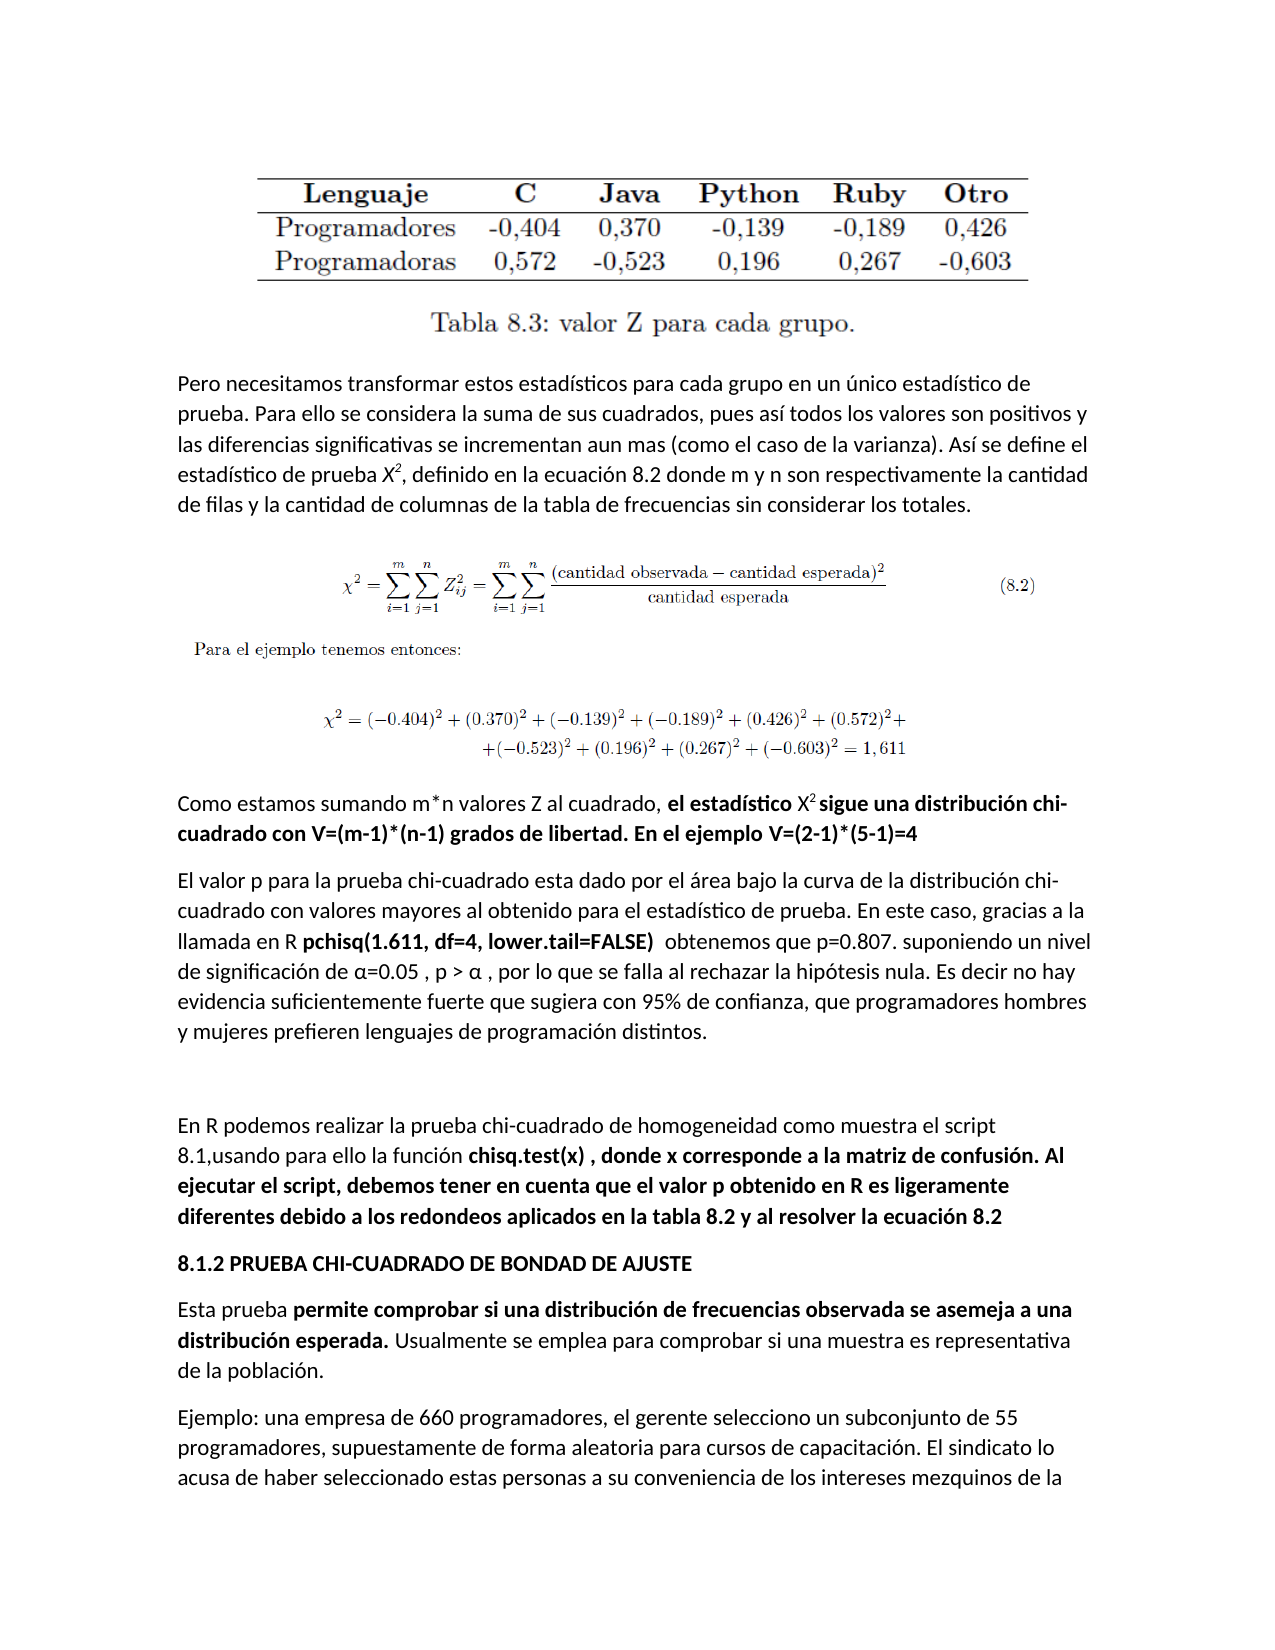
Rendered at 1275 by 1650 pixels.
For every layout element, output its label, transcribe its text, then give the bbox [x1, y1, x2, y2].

text 8.1.2 PRUEBA CHI-CUADRADO DE BONDAD DE AJUSTE [177, 1249, 1098, 1277]
picture [177, 537, 1098, 771]
text En R podemos realizar la prueba chi-cuadrado de homogeneidad como muestra el script 8.1,usando para ello la función chisq.test(x) , donde x corresponde a la matriz de confusión. Al ejecutar el script, debemos tener en cuenta que el valor p obtenido en R es ligeramente diferentes debido a los redondeos aplicados en la tabla 8.2 y al resolver la ecuación 8.2 [177, 1111, 1098, 1230]
text Como estamos sumando m*n valores Z al cuadrado, el estadístico X2 sigue una distribución chi-cuadrado con Ѵ=(m-1)*(n-1) grados de libertad. En el ejemplo Ѵ=(2-1)*(5-1)=4 [177, 789, 1098, 847]
text El valor p para la prueba chi-cuadrado esta dado por el área bajo la curva de la distribución chi-cuadrado con valores mayores al obtenido para el estadístico de prueba. En este caso, gracias a la llamada en R pchisq(1.611, df=4, lower.tail=FALSE) obtenemos que p=0.807. suponiendo un nivel de significación de α=0.05 , p > α , por lo que se falla al rechazar la hipótesis nula. Es decir no hay evidencia suficientemente fuerte que sugiera con 95% de confianza, que programadores hombres y mujeres prefieren lenguajes de programación distintos. [177, 866, 1098, 1045]
picture [177, 147, 1098, 351]
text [177, 1403, 1098, 1491]
text Pero necesitamos transformar estos estadísticos para cada grupo en un único estadístico de prueba. Para ello se considera la suma de sus cuadrados, pues así todos los valores son positivos y las diferencias significativas se incrementan aun mas (como el caso de la varianza). Así se define el estadístico de prueba X2, definido en la ecuación 8.2 donde m y n son respectivamente la cantidad de filas y la cantidad de columnas de la tabla de frecuencias sin considerar los totales. [177, 369, 1098, 518]
text Esta prueba permite comprobar si una distribución de frecuencias observada se asemeja a una distribución esperada. Usualmente se emplea para comprobar si una muestra es representativa de la población. [177, 1296, 1098, 1384]
